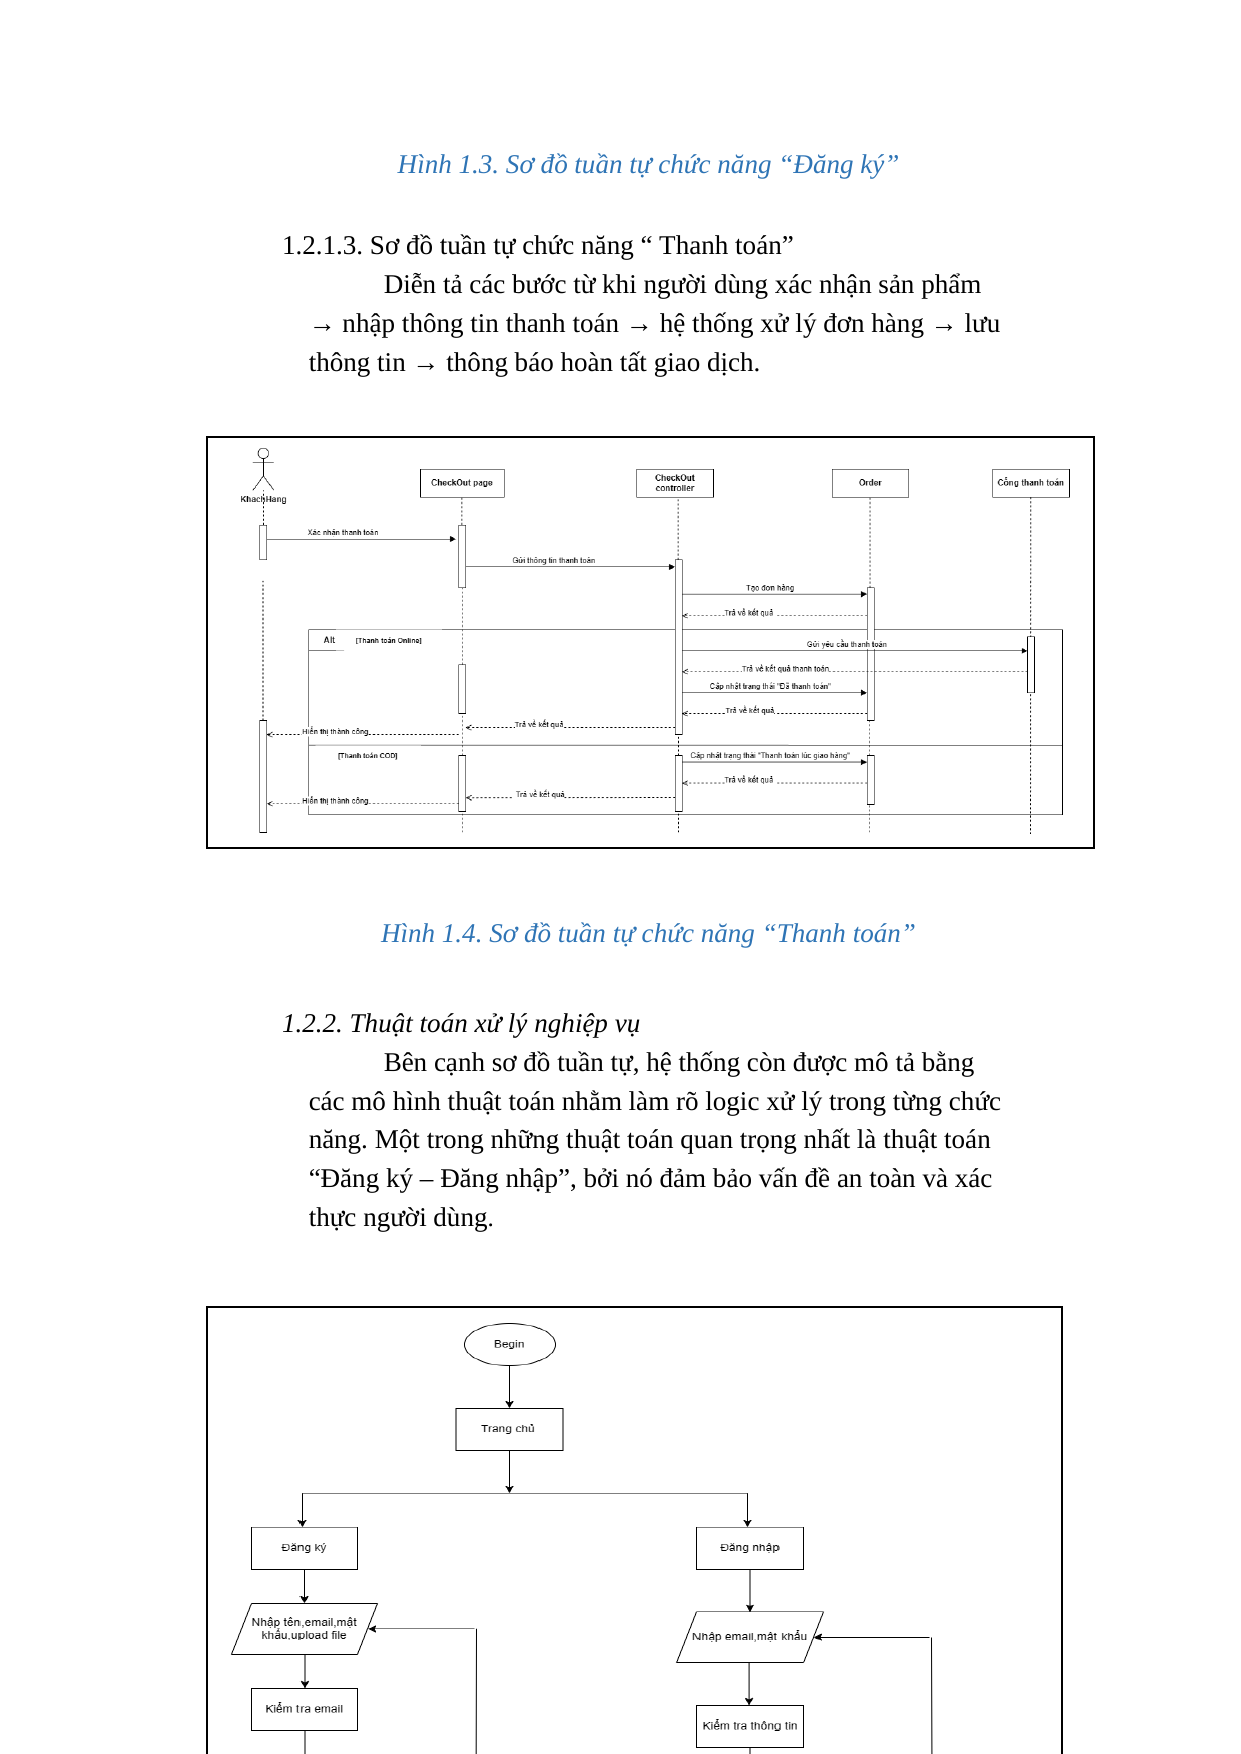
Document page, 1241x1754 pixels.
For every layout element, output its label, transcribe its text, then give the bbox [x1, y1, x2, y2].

text Diễn tả các bước từ khi người dùng xác nhận sản phẩm → nhập thông tin thanh toán → hệ thống xử lý đơn hàng → lưu thông tin → thông báo hoàn tất giao dịch. [308, 268, 1005, 377]
subtitle Hình 1.3. Sơ đồ tuần tự chức năng “Đăng ký” [207, 148, 1092, 179]
text Bên cạnh sơ đồ tuần tự, hệ thống còn được mô tả bằng các mô hình thuật toán nhằm làm rõ logic xử lý trong từng chức năng. Một trong những thuật toán quan trọng nhất là thuật toán “Đăng ký – Đăng nhập”, bởi nó đảm bảo vấn đề an toàn và xác thực người dùng. [308, 1046, 1005, 1232]
picture [221, 1314, 1017, 1754]
subtitle Hình 1.4. Sơ đồ tuần tự chức năng “Thanh toán” [207, 917, 1092, 948]
picture [221, 444, 1073, 834]
subtitle 1.2.2. Thuật toán xử lý nghiệp vụ [282, 1007, 1092, 1038]
text 1.2.1.3. Sơ đồ tuần tự chức năng “ Thanh toán” [282, 229, 1005, 260]
